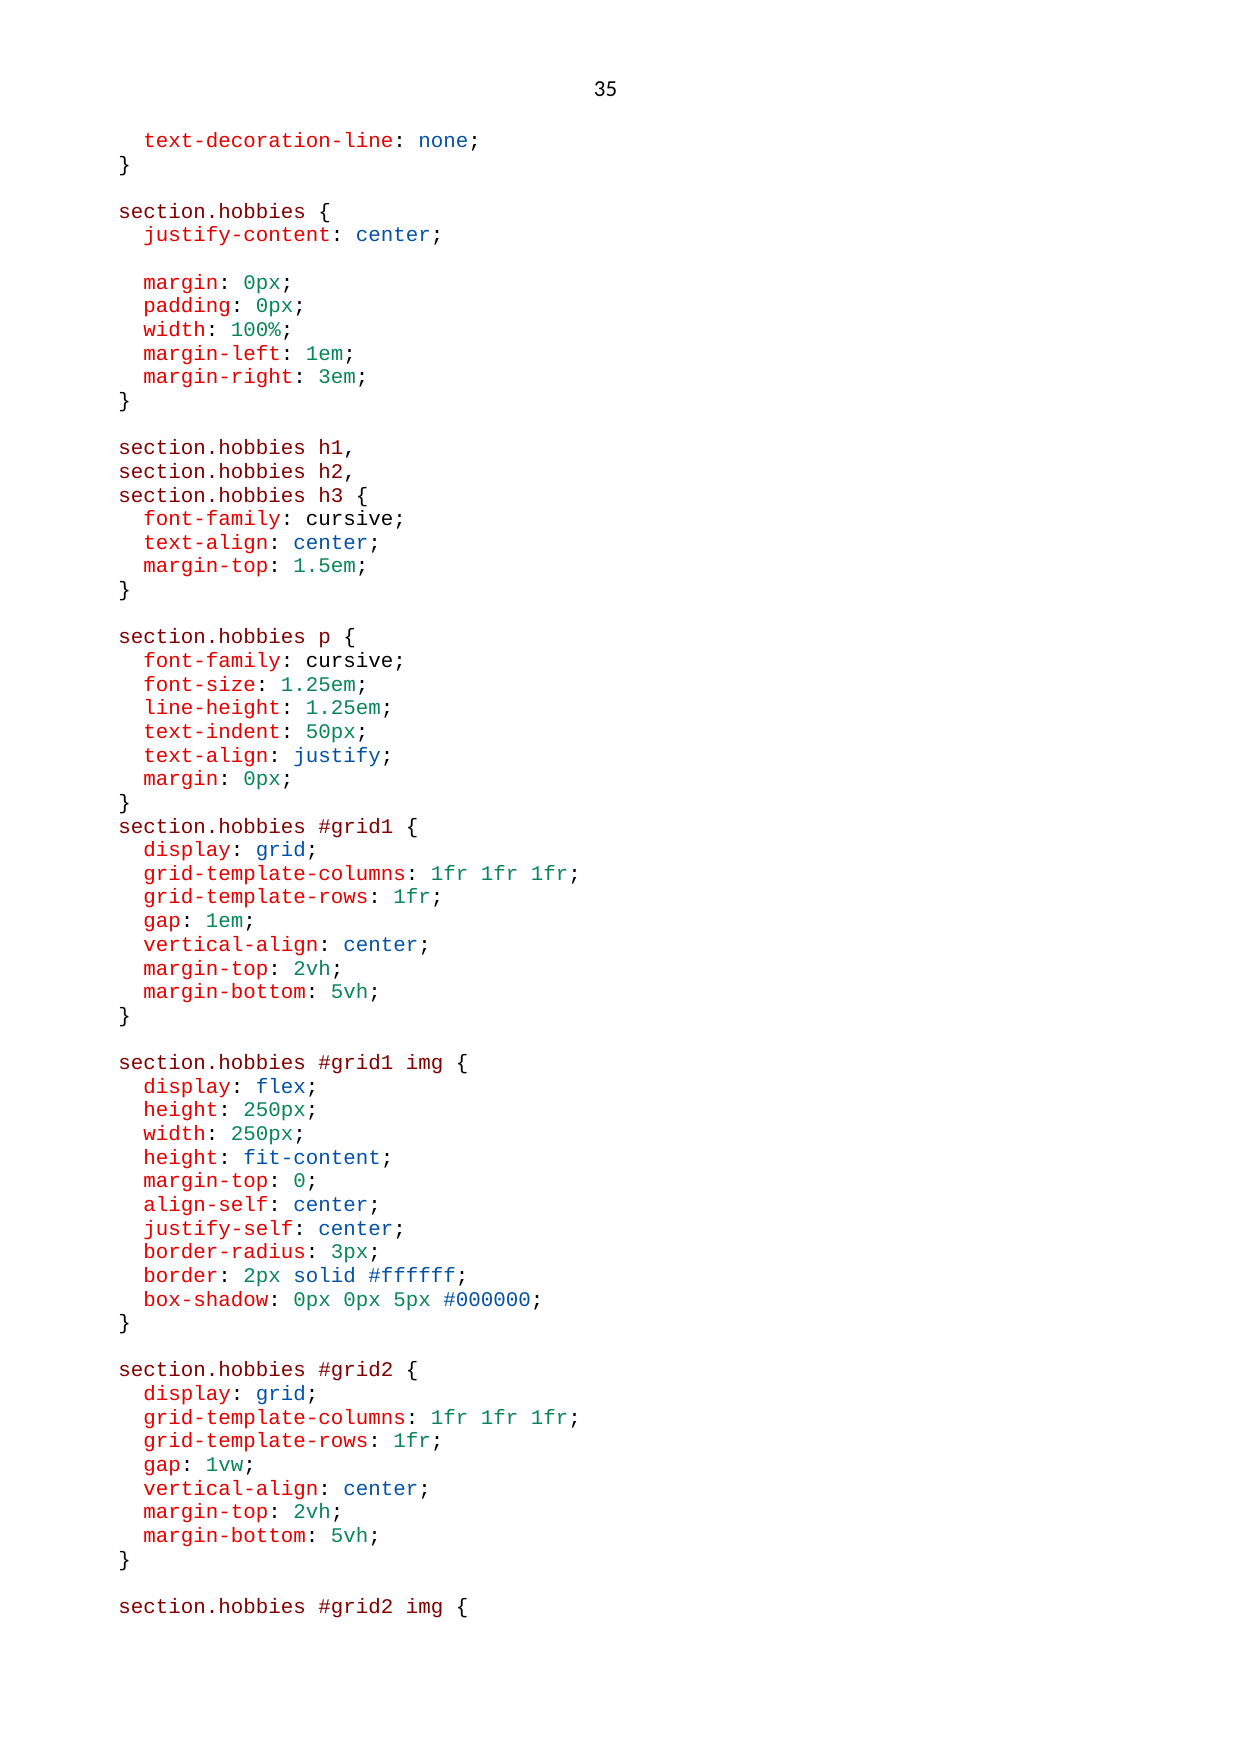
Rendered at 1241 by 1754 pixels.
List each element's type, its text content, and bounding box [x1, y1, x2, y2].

text grid-template-rows: 1fr; [118, 887, 1152, 910]
text margin-top: 0; [118, 1170, 1152, 1194]
text margin: 0px; [118, 768, 1152, 792]
text font-family: cursive; [118, 650, 1152, 674]
text vertical-align: center; [118, 934, 1152, 957]
text section.hobbies h2, [118, 461, 1152, 484]
text text-decoration-line: none; [118, 130, 1152, 153]
text display: grid; [118, 839, 1152, 863]
text text-indent: 50px; [118, 721, 1152, 745]
text box-shadow: 0px 0px 5px #000000; [118, 1288, 1152, 1312]
text section.hobbies p { [118, 626, 1152, 650]
text width: 100%; [118, 319, 1152, 343]
text width: 250px; [118, 1123, 1152, 1147]
text } [118, 153, 1152, 177]
text gap: 1em; [118, 910, 1152, 934]
text } [118, 1549, 1152, 1572]
text font-family: cursive; [118, 508, 1152, 532]
text margin: 0px; [118, 272, 1152, 295]
text } [118, 390, 1152, 414]
text display: grid; [118, 1383, 1152, 1407]
text line-height: 1.25em; [118, 697, 1152, 721]
text } [118, 1312, 1152, 1336]
text gap: 1vw; [118, 1454, 1152, 1478]
text font-size: 1.25em; [118, 674, 1152, 697]
text section.hobbies h3 { [118, 484, 1152, 508]
text grid-template-rows: 1fr; [118, 1430, 1152, 1454]
text section.hobbies h1, [118, 437, 1152, 461]
text justify-self: center; [118, 1218, 1152, 1241]
text } [118, 1005, 1152, 1028]
text margin-top: 1.5em; [118, 556, 1152, 579]
text grid-template-columns: 1fr 1fr 1fr; [118, 1407, 1152, 1430]
text section.hobbies #grid2 { [118, 1359, 1152, 1383]
text border: 2px solid #ffffff; [118, 1265, 1152, 1288]
text margin-top: 2vh; [118, 1501, 1152, 1525]
text } [118, 792, 1152, 816]
text vertical-align: center; [118, 1478, 1152, 1501]
text section.hobbies #grid1 { [118, 816, 1152, 839]
text margin-left: 1em; [118, 343, 1152, 366]
text justify-content: center; [118, 224, 1152, 248]
text } [118, 579, 1152, 603]
text grid-template-columns: 1fr 1fr 1fr; [118, 863, 1152, 887]
text text-align: center; [118, 532, 1152, 556]
text align-self: center; [118, 1194, 1152, 1218]
text margin-right: 3em; [118, 366, 1152, 390]
text section.hobbies #grid1 img { [118, 1052, 1152, 1076]
text padding: 0px; [118, 295, 1152, 319]
text margin-bottom: 5vh; [118, 981, 1152, 1005]
text border-radius: 3px; [118, 1241, 1152, 1265]
text height: 250px; [118, 1099, 1152, 1123]
text margin-bottom: 5vh; [118, 1525, 1152, 1549]
text section.hobbies { [118, 201, 1152, 224]
text section.hobbies #grid2 img { [118, 1596, 1152, 1619]
text height: fit-content; [118, 1147, 1152, 1170]
text margin-top: 2vh; [118, 957, 1152, 981]
text display: flex; [118, 1076, 1152, 1099]
text text-align: justify; [118, 745, 1152, 768]
